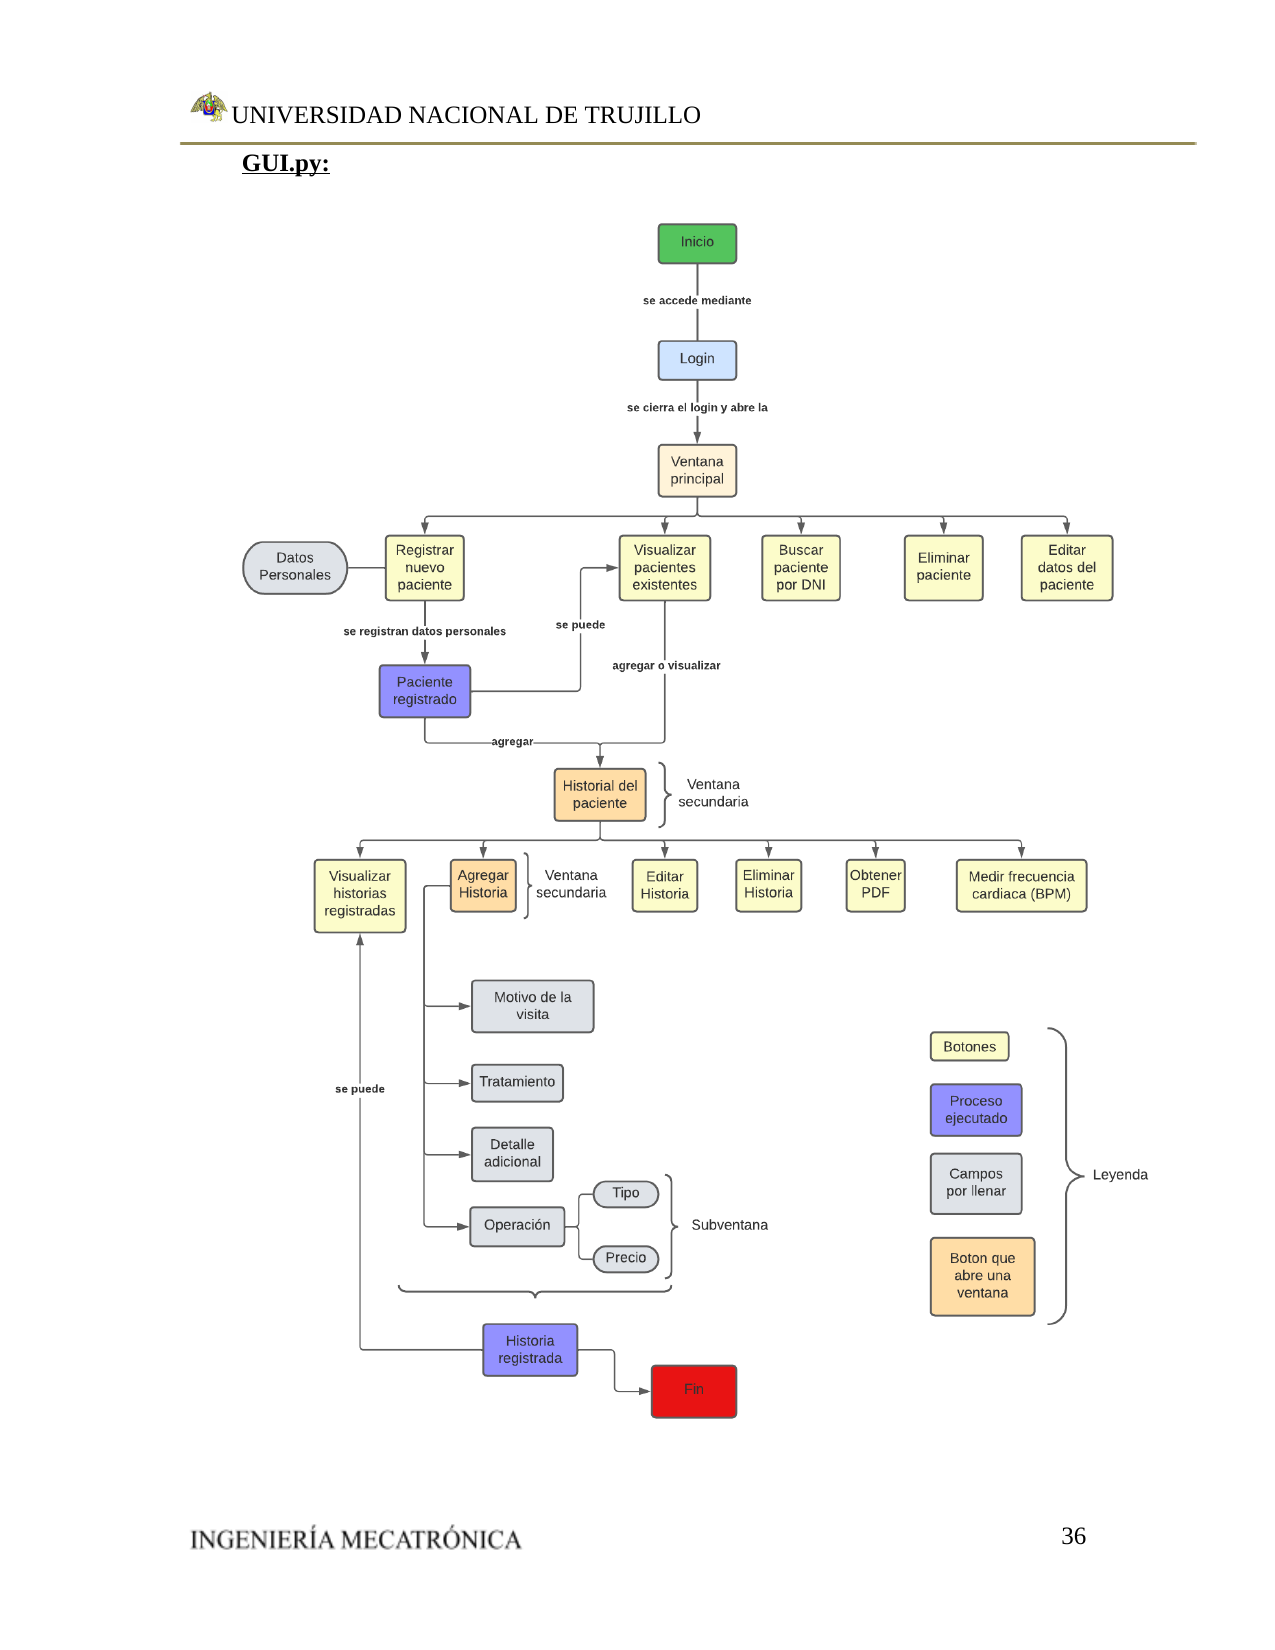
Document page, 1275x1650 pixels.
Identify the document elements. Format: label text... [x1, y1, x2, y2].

picture [217, 198, 1164, 1443]
picture [190, 91, 228, 123]
picture [176, 1509, 569, 1570]
text GUI.py: [242, 148, 1112, 176]
